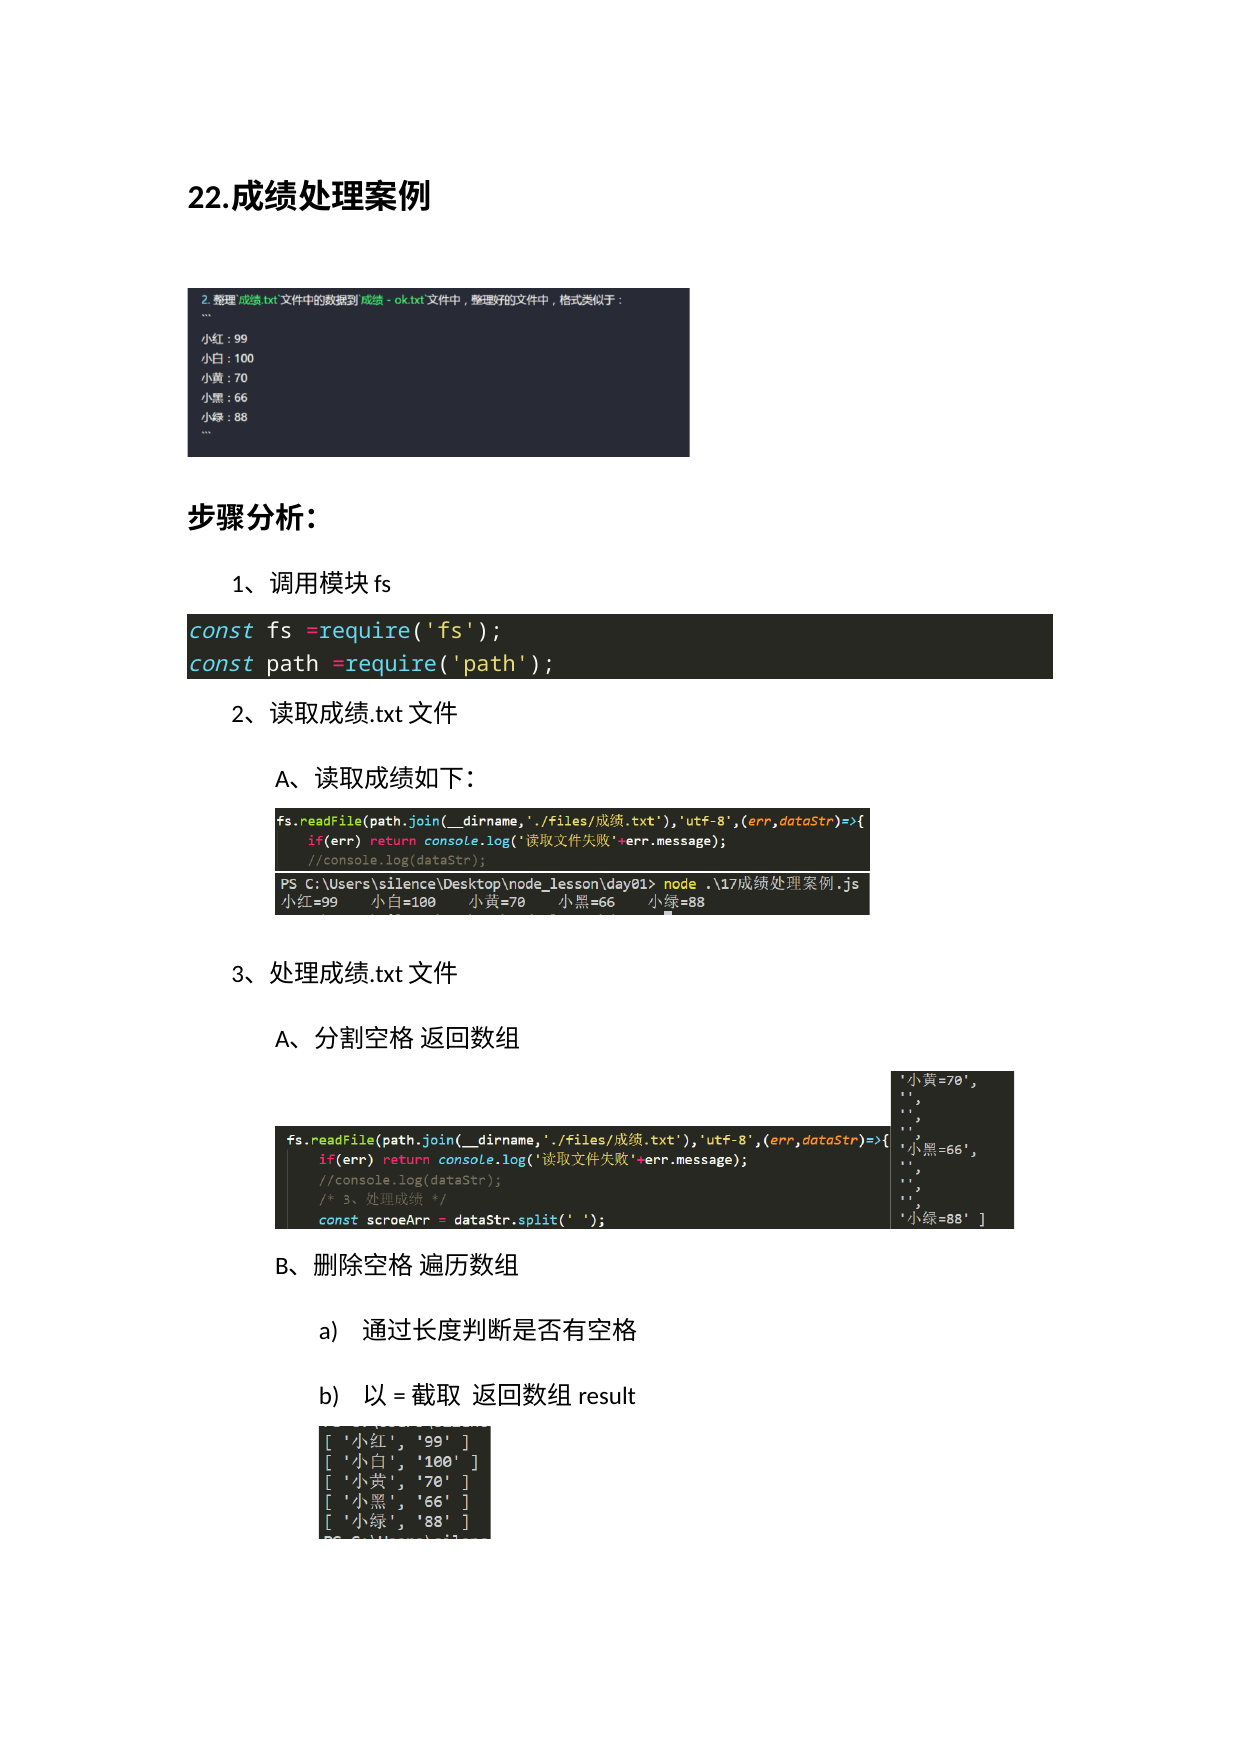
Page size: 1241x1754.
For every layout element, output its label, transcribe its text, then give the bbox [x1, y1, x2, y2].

list 2、读取成绩.txt文件 [187, 679, 1053, 744]
picture [187, 288, 690, 457]
picture [275, 808, 870, 871]
list b) 以 = 截取 返回数组 result [275, 1361, 1053, 1426]
picture [318, 1426, 491, 1539]
text const path =require('path'); [187, 646, 1053, 679]
list 1、调用模块fs [187, 549, 1053, 614]
picture [275, 873, 870, 915]
list a) 通过长度判断是否有空格 [275, 1296, 1053, 1361]
list A、读取成绩如下： [231, 744, 1053, 809]
text const fs =require('fs'); [187, 614, 1053, 646]
list 3、处理成绩.txt文件 [187, 939, 1053, 1004]
list B、删除空格 遍历数组 [275, 1231, 1053, 1296]
list A、分割空格 返回数组 [231, 1004, 1053, 1069]
subtitle 成绩处理案例 [187, 162, 1053, 227]
picture [275, 1071, 1015, 1229]
list 步骤分析： [187, 484, 1053, 549]
